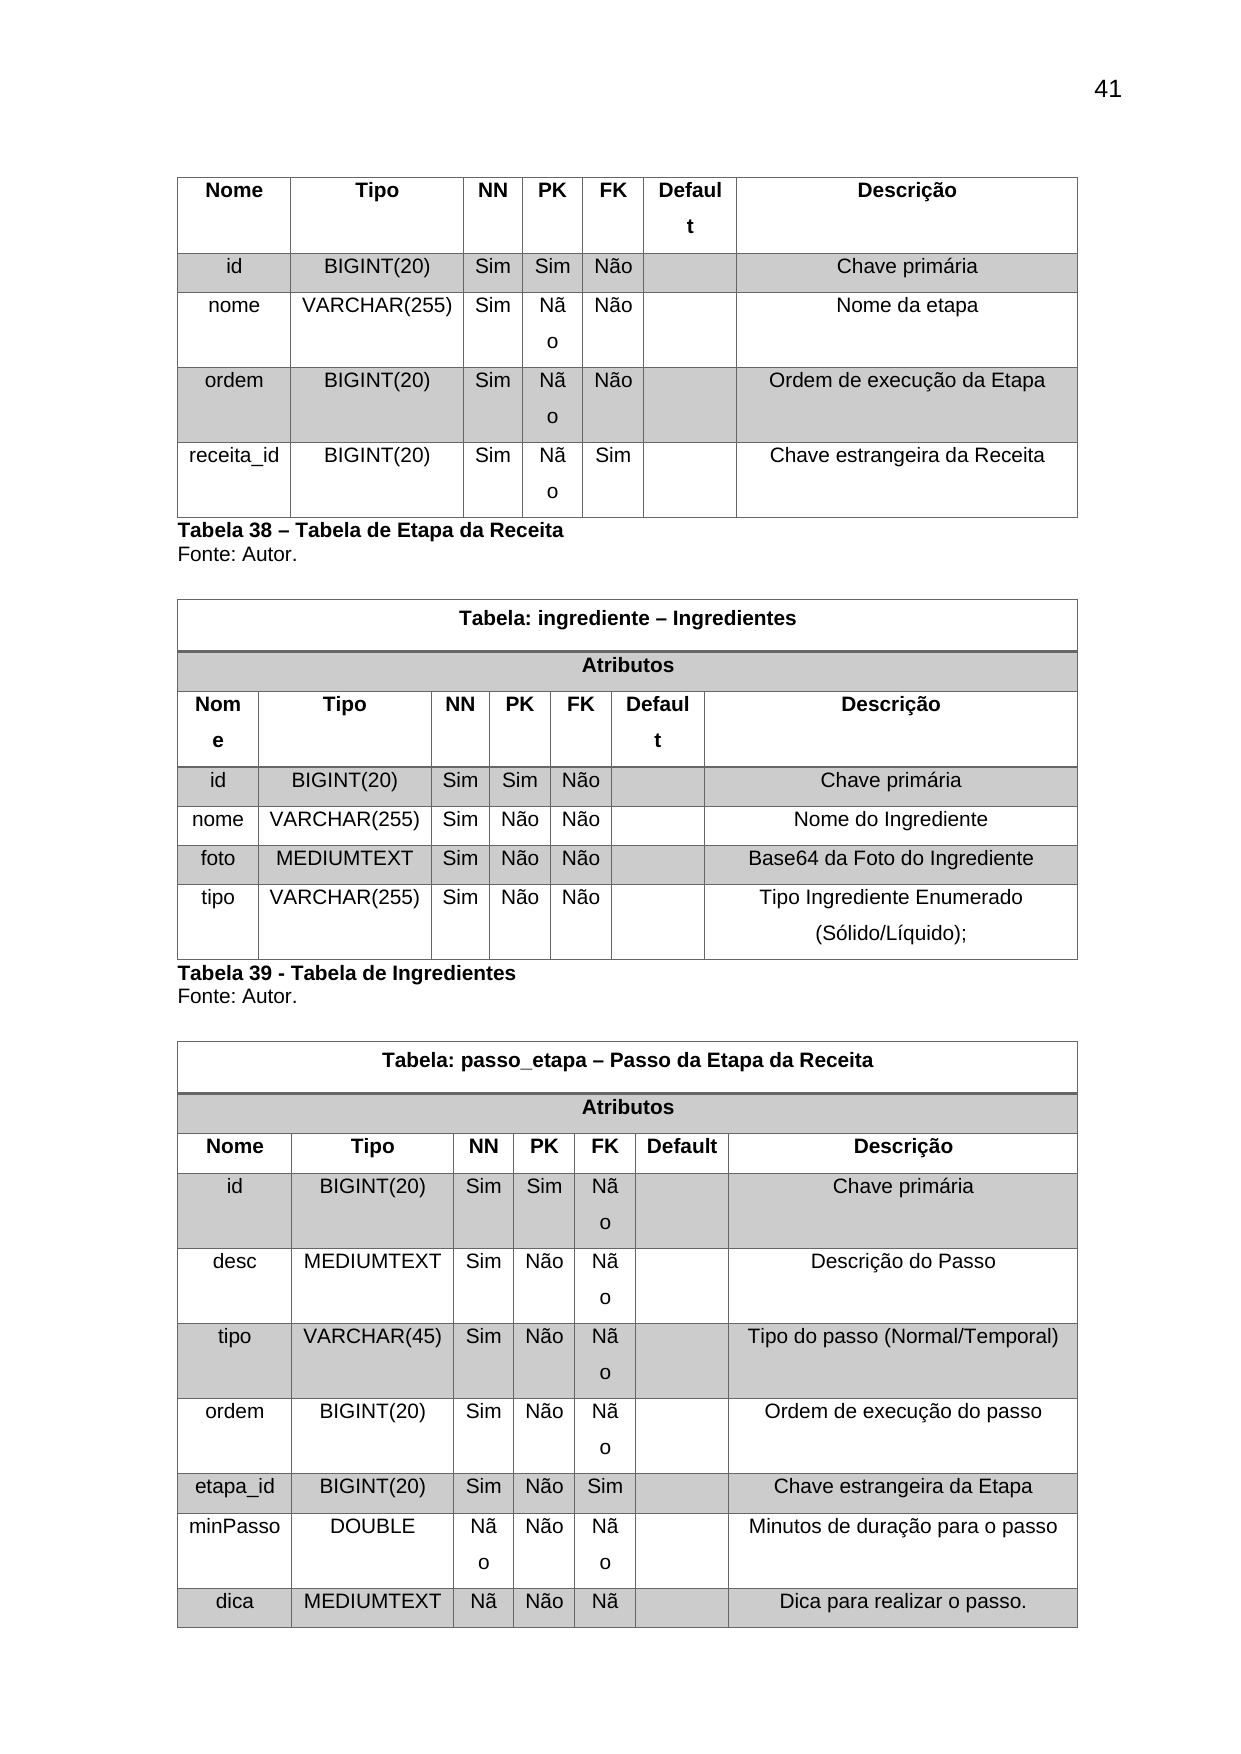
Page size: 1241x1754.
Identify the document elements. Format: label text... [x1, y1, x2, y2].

table_cell ordem [178, 1399, 291, 1473]
table_cell BIGINT(20) [291, 443, 463, 517]
table_cell Chave primária [705, 768, 1077, 806]
table_cell Chave estrangeira da Etapa [729, 1474, 1077, 1513]
table_cell Chave estrangeira da Receita [737, 443, 1077, 517]
table_cell Não [575, 1249, 635, 1323]
table_cell [636, 1514, 728, 1588]
table_cell Não [523, 368, 582, 442]
table_cell nome [178, 807, 258, 845]
table_cell Não [575, 1514, 635, 1588]
table_cell [612, 768, 704, 806]
table_cell Descrição [729, 1134, 1077, 1172]
table_cell BIGINT(20) [292, 1174, 453, 1248]
table_cell PK [514, 1134, 574, 1172]
table_cell Descrição [705, 692, 1077, 766]
table_cell Sim [432, 846, 489, 884]
table_cell Não [575, 1174, 635, 1248]
table_cell Não [551, 846, 611, 884]
table_cell VARCHAR(255) [259, 885, 431, 959]
table_cell Nome [178, 692, 258, 766]
table_cell Tipo do passo (Normal/Temporal) [729, 1324, 1077, 1398]
table_cell Não [551, 807, 611, 845]
table_cell Chave primária [729, 1174, 1077, 1248]
table_cell Não [514, 1399, 574, 1473]
table_cell Sim [454, 1399, 513, 1473]
table_cell FK [583, 178, 643, 252]
table_cell Default [612, 692, 704, 766]
table_cell Sim [454, 1474, 513, 1513]
table_cell Nome do Ingrediente [705, 807, 1077, 845]
table_cell Default [644, 178, 736, 252]
table_cell Nome [178, 178, 290, 252]
table_cell nome [178, 293, 290, 367]
table_cell Tipo [292, 1134, 453, 1172]
table_cell ordem [178, 368, 290, 442]
table_cell [636, 1589, 728, 1627]
table_cell PK [523, 178, 582, 252]
table_cell Não [583, 368, 643, 442]
table_cell id [178, 254, 290, 292]
table_cell Não [454, 1589, 513, 1627]
table_cell Atributos [178, 653, 1077, 691]
table_cell Default [636, 1134, 728, 1172]
table_cell BIGINT(20) [292, 1399, 453, 1473]
table_cell [636, 1399, 728, 1473]
table_cell Sim [464, 443, 522, 517]
table_cell Sim [432, 807, 489, 845]
table_cell Atributos [178, 1095, 1077, 1133]
table_cell BIGINT(20) [259, 768, 431, 806]
table_cell [644, 368, 736, 442]
table_cell Não [523, 293, 582, 367]
table_cell Descrição do Passo [729, 1249, 1077, 1323]
table_cell Nome [178, 1134, 291, 1172]
table_cell Não [551, 768, 611, 806]
table_cell Base64 da Foto do Ingrediente [705, 846, 1077, 884]
table_cell NN [454, 1134, 513, 1172]
table_cell id [178, 1174, 291, 1248]
table_cell Sim [454, 1249, 513, 1323]
table_cell Não [514, 1514, 574, 1588]
table_cell MEDIUMTEXT [259, 846, 431, 884]
table_cell BIGINT(20) [291, 254, 463, 292]
table_cell Tipo [259, 692, 431, 766]
table_cell FK [551, 692, 611, 766]
table_cell dica [178, 1589, 291, 1627]
text Tabela 38 – Tabela de Etapa da Receita [177, 518, 1122, 542]
table_cell Sim [464, 293, 522, 367]
table_cell Sim [454, 1174, 513, 1248]
table_cell receita_id [178, 443, 290, 517]
table_cell Sim [575, 1474, 635, 1513]
table_cell [636, 1249, 728, 1323]
text Tabela 39 - Tabela de Ingredientes [177, 960, 1122, 984]
table_cell Não [551, 885, 611, 959]
table_cell foto [178, 846, 258, 884]
table_cell Não [583, 254, 643, 292]
table_cell Sim [432, 885, 489, 959]
table_cell [612, 807, 704, 845]
table_cell tipo [178, 885, 258, 959]
table_cell Sim [523, 254, 582, 292]
table_cell Não [514, 1474, 574, 1513]
table_cell [644, 443, 736, 517]
table_cell Tipo [291, 178, 463, 252]
table_header Tabela: ingrediente – Ingredientes [178, 600, 1077, 650]
table_cell Não [575, 1589, 635, 1627]
text Fonte: Autor. [177, 984, 1122, 1008]
table_cell Sim [490, 768, 550, 806]
table_cell Chave primária [737, 254, 1077, 292]
table_cell [636, 1174, 728, 1248]
table_cell VARCHAR(45) [292, 1324, 453, 1398]
table_cell NN [432, 692, 489, 766]
table_cell tipo [178, 1324, 291, 1398]
table_cell Minutos de duração para o passo [729, 1514, 1077, 1588]
table_cell DOUBLE [292, 1514, 453, 1588]
table_cell Não [454, 1514, 513, 1588]
table_cell minPasso [178, 1514, 291, 1588]
table_cell Tipo Ingrediente Enumerado (Sólido/Líquido); [705, 885, 1077, 959]
table_cell id [178, 768, 258, 806]
table_cell VARCHAR(255) [291, 293, 463, 367]
table_header Tabela: passo_etapa – Passo da Etapa da Receita [178, 1042, 1077, 1092]
table_cell Não [514, 1324, 574, 1398]
table_cell BIGINT(20) [292, 1474, 453, 1513]
table_cell Ordem de execução do passo [729, 1399, 1077, 1473]
table_cell MEDIUMTEXT [292, 1589, 453, 1627]
table_cell Não [575, 1399, 635, 1473]
table_cell Sim [464, 368, 522, 442]
table_cell Não [583, 293, 643, 367]
table_cell FK [575, 1134, 635, 1172]
table_cell Sim [583, 443, 643, 517]
table_cell Não [490, 807, 550, 845]
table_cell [729, 1589, 1077, 1627]
table_cell Não [490, 846, 550, 884]
table_cell [644, 293, 736, 367]
table_cell Nome da etapa [737, 293, 1077, 367]
table_cell [636, 1324, 728, 1398]
table_cell Não [523, 443, 582, 517]
table_cell [644, 254, 736, 292]
table_cell Sim [432, 768, 489, 806]
table_cell Sim [514, 1174, 574, 1248]
table_cell Não [514, 1589, 574, 1627]
table_cell [612, 885, 704, 959]
table_cell [636, 1474, 728, 1513]
table_cell [612, 846, 704, 884]
table_cell BIGINT(20) [291, 368, 463, 442]
table_cell NN [464, 178, 522, 252]
table_cell Não [490, 885, 550, 959]
table_cell Não [575, 1324, 635, 1398]
table_cell PK [490, 692, 550, 766]
table_cell Descrição [737, 178, 1077, 252]
table_cell VARCHAR(255) [259, 807, 431, 845]
table_cell MEDIUMTEXT [292, 1249, 453, 1323]
table_cell Ordem de execução da Etapa [737, 368, 1077, 442]
text Fonte: Autor. [177, 542, 1122, 566]
table_cell etapa_id [178, 1474, 291, 1513]
table_cell Não [514, 1249, 574, 1323]
table_cell Sim [454, 1324, 513, 1398]
table_cell desc [178, 1249, 291, 1323]
table_cell Sim [464, 254, 522, 292]
